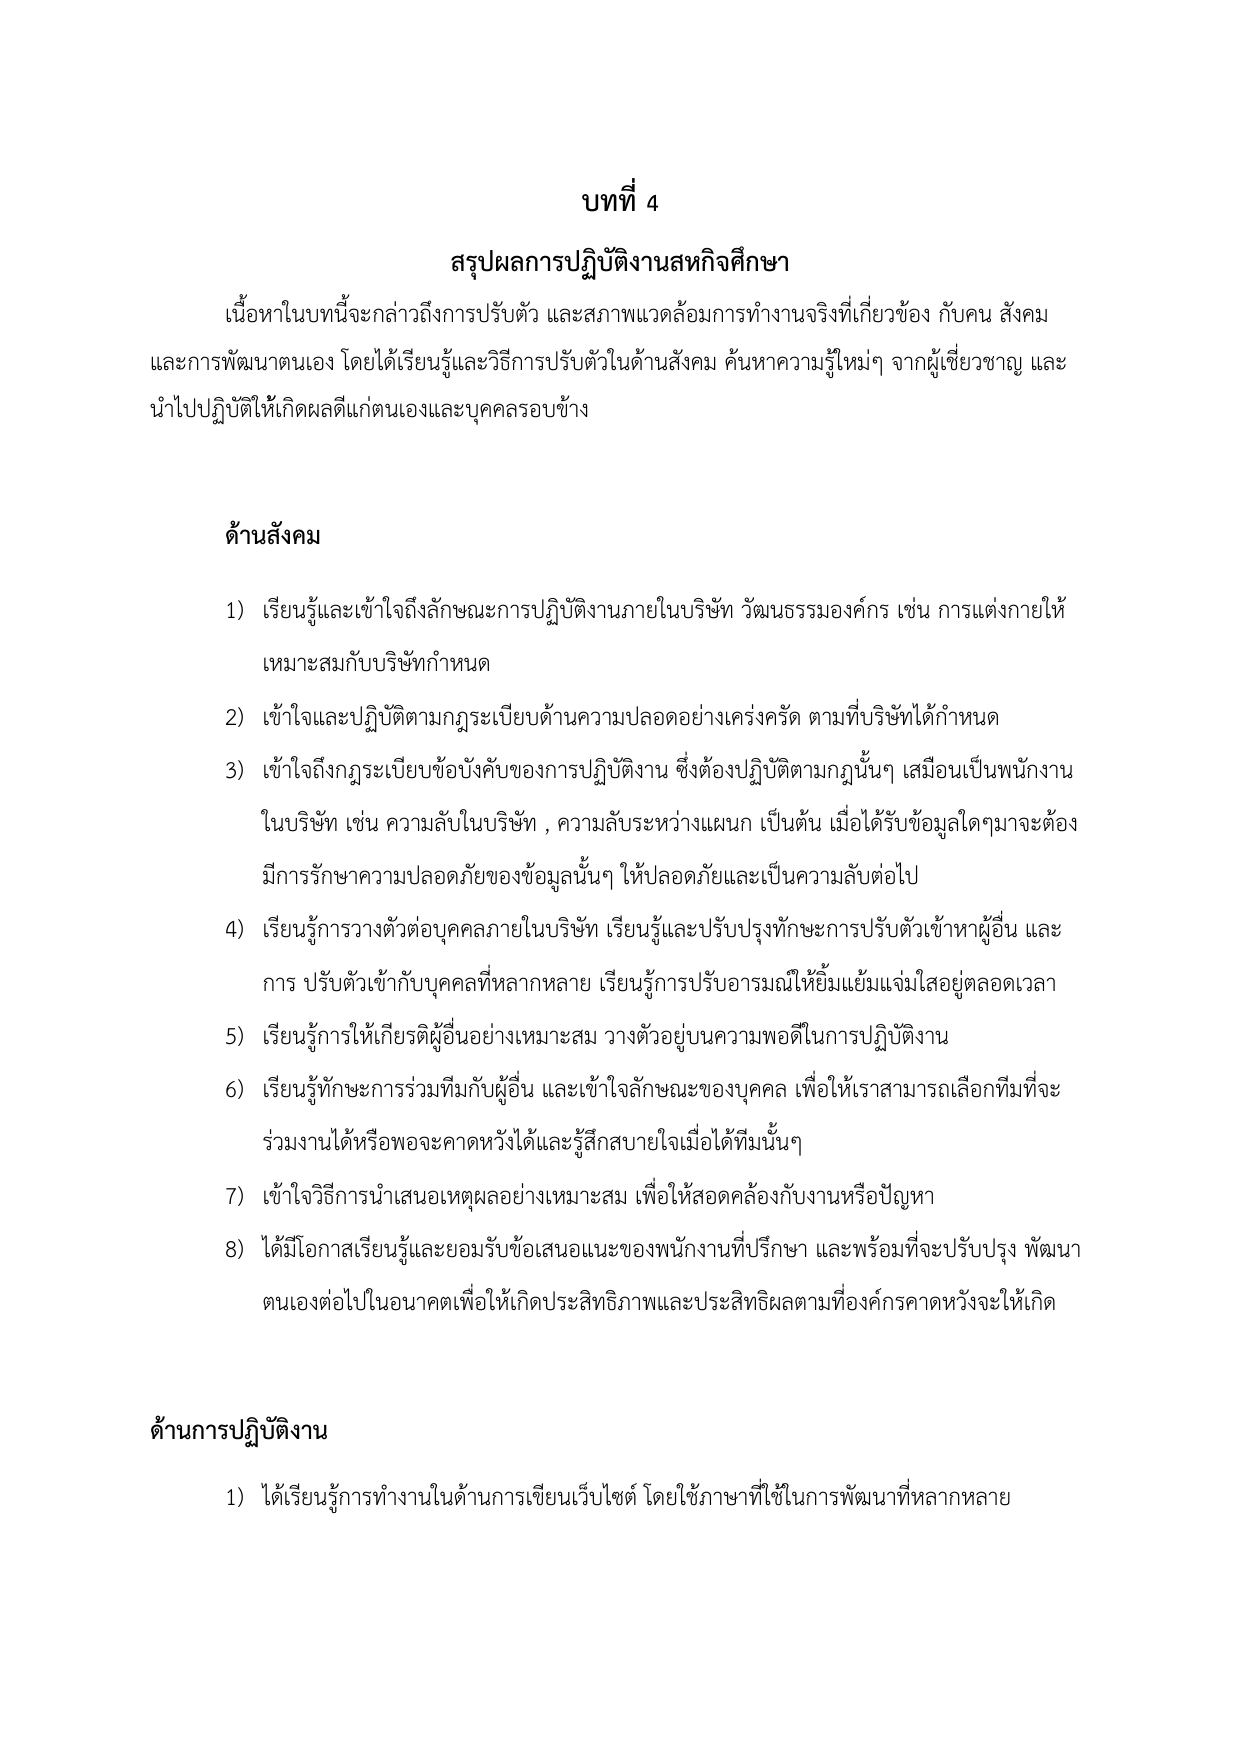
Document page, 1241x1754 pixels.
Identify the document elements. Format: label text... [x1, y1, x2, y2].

list ได้เรียนรู้การทำงานในด้านการเขียนเว็บไซต์ โดยใช้ภาษาที่ใช้ในการพัฒนาที่หลากหลาย [225, 1476, 1090, 1520]
subtitle สรุปผลการปฏิบัติงานสหกิจศึกษา [150, 239, 1090, 289]
list เรียนรูการวางตัวตอบุคคลภายในบริษัท เรียนรูและปรับปรุงทักษะการปรับตัวเขาหาผูอื่น และ การ ปรับตัวเขากับบุคคลที่หลากหลาย เรียนรูการปรับอารมณใหยิ้มแยมแจมใสอยูตลอดเวลา [225, 909, 1090, 1006]
list เรียนรูและเขาใจถึงลักษณะการปฏิบัติงานภายในบริษัท วัฒนธรรมองคกร เชน การแตงกายให้เหมาะสมกับบริษัทกำหนด [225, 589, 1090, 687]
text ด้านการปฏิบัติงาน [150, 1408, 1090, 1455]
list เขาใจวิธีการนำเสนอเหตุผลอยางเหมาะสม เพื่อใหสอดคลองกับงานหรือปญหา [225, 1175, 1090, 1219]
list เรียนรูการใหเกียรติผูอื่นอยางเหมาะสม วางตัวอยูบนความพอดีในการปฏิบัติงาน [225, 1015, 1090, 1059]
text เนื้อหาในบทนี้จะกลาวถึงการปรับตัว และสภาพแวดลอมการทำงานจริงที่เกี่ยวของ กับคน สังคม และการพัฒนาตนเอง โดยไดเรียนรูและวิธีการปรับตัวในดานสังคม คนหาความรูใหมๆ จากผูเชี่ยวชาญ และ นำไปปฏิบัติให้เกิดผลดีแกตนเองและบุคคลรอบข้าง [150, 293, 1090, 433]
text ด้านสังคม [150, 513, 1090, 561]
subtitle บทที่ 4 [150, 175, 1090, 231]
list เรียนรูทักษะการรวมทีมกับผูอื่น และเขาใจลักษณะของบุคคล เพื่อใหเราสามารถเลือกทีมที่จะร่วมงานไดหรือพอจะคาดหวังไดและรูสึกสบายใจเมื่อไดทีมนั้นๆ [225, 1068, 1090, 1166]
list เขาใจถึงกฎระเบียบขอบังคับของการปฏิบัติงาน ซึ่งตองปฏิบัติตามกฎนั้นๆ เสมือนเปนพนักงาน ในบริษัท เชน ความลับในบริษัท , ความลับระหวางแผนก เปนตน เมื่อไดรับขอมูลใดๆมาจะตองมีการรักษาความปลอดภัยของขอมูลนั้นๆ ให้ปลอดภัยและเปนความลับตอไป [225, 749, 1090, 900]
list ไดมีโอกาสเรียนรูและยอมรับขอเสนอแนะของพนักงานที่ปรึกษา และพรอมที่จะปรับปรุง พัฒนา ตนเองตอไปในอนาคตเพื่อใหเกิดประสิทธิภาพและประสิทธิผลตามที่องคกรคาดหวังจะใหเกิด [225, 1228, 1090, 1326]
list เขาใจและปฏิบัติตามกฎระเบียบดานความปลอดอยางเครงครัด ตามที่บริษัทไดกำหนด [225, 696, 1090, 740]
